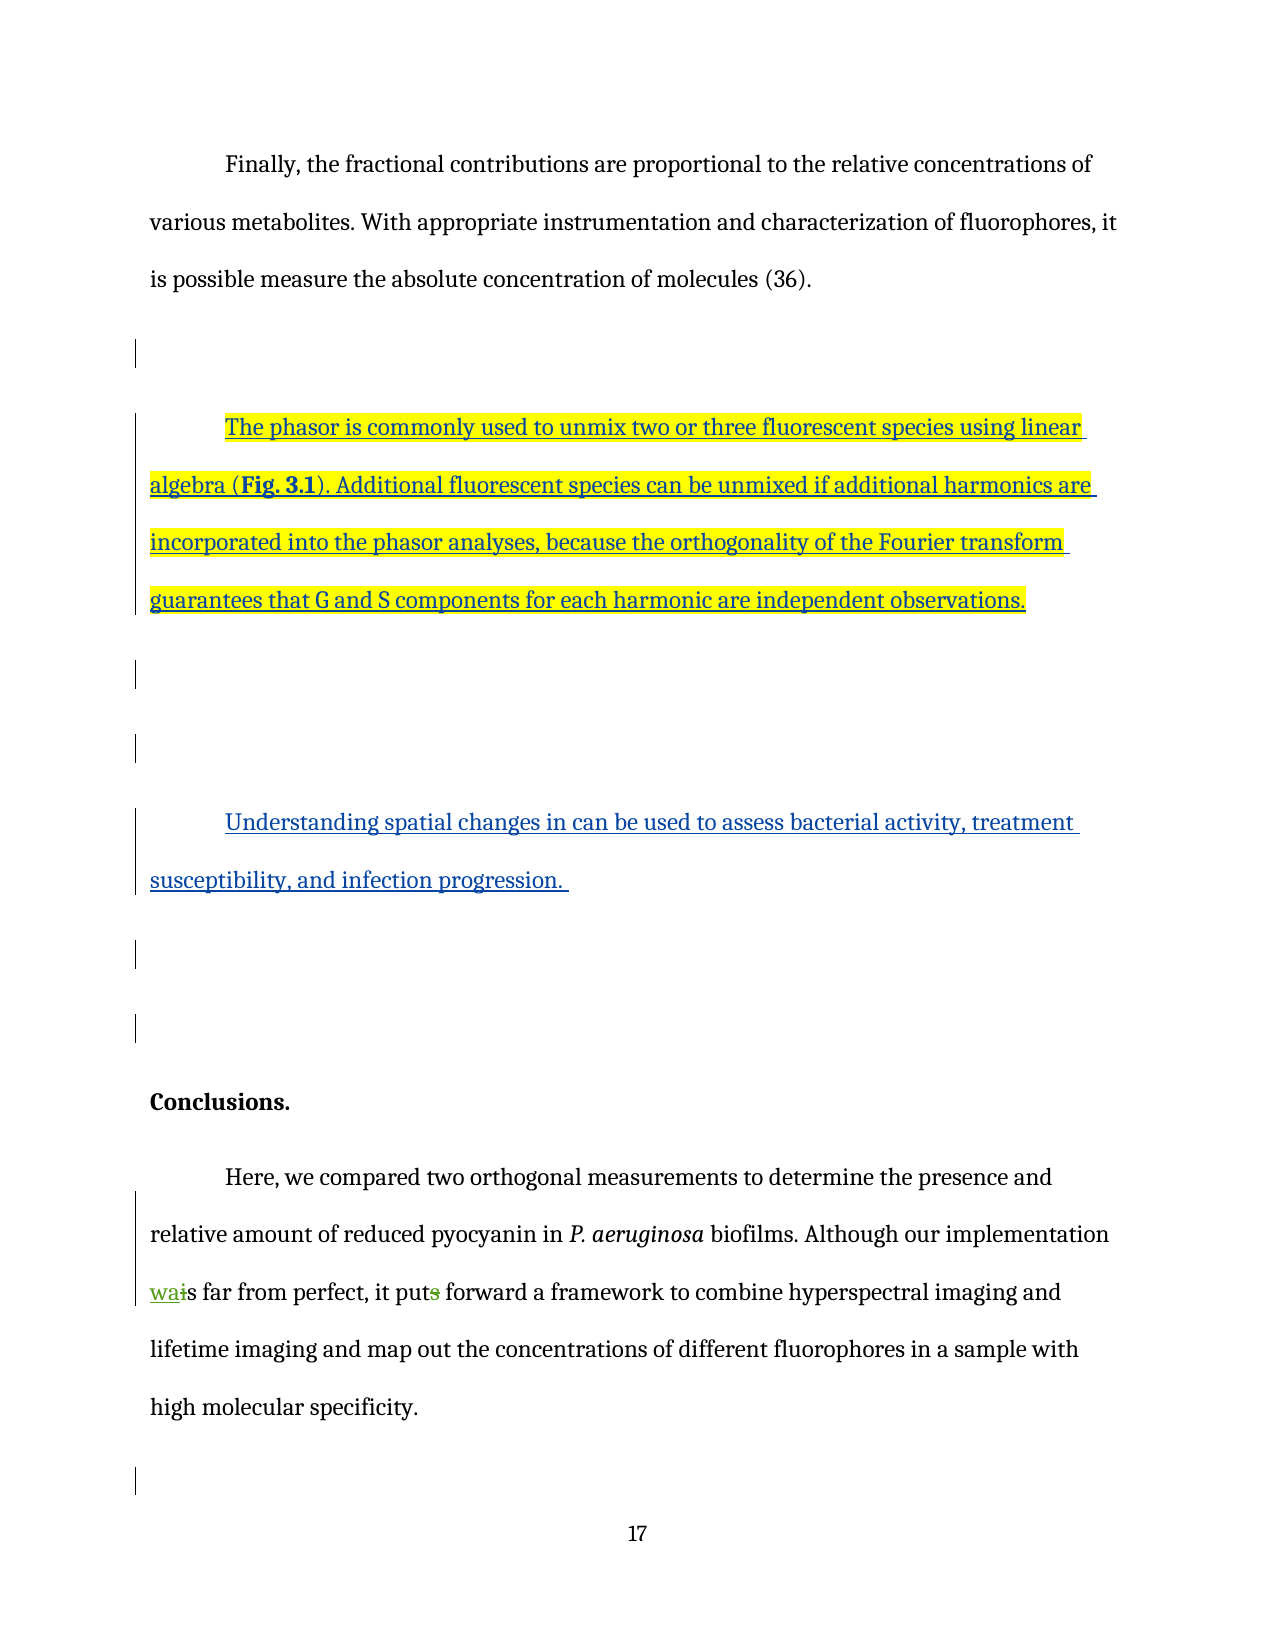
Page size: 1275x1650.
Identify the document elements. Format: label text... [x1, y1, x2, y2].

text Here, we compared two orthogonal measurements to determine the presence and relative amount of reduced pyocyanin in P. aeruginosa biofilms. Although our implementation s far from perfect, it put forward a framework to combine hyperspectral imaging and lifetime imaging and map out the concentrations of different fluorophores in a sample with high molecular specificity. [150, 1162, 1125, 1421]
text Conclusions. [150, 1088, 1125, 1117]
text Finally, the fractional contributions are proportional to the relative concentrations of various metabolites. With appropriate instrumentation and characterization of fluorophores, it is possible measure the absolute concentration of molecules (36). [150, 150, 1125, 294]
